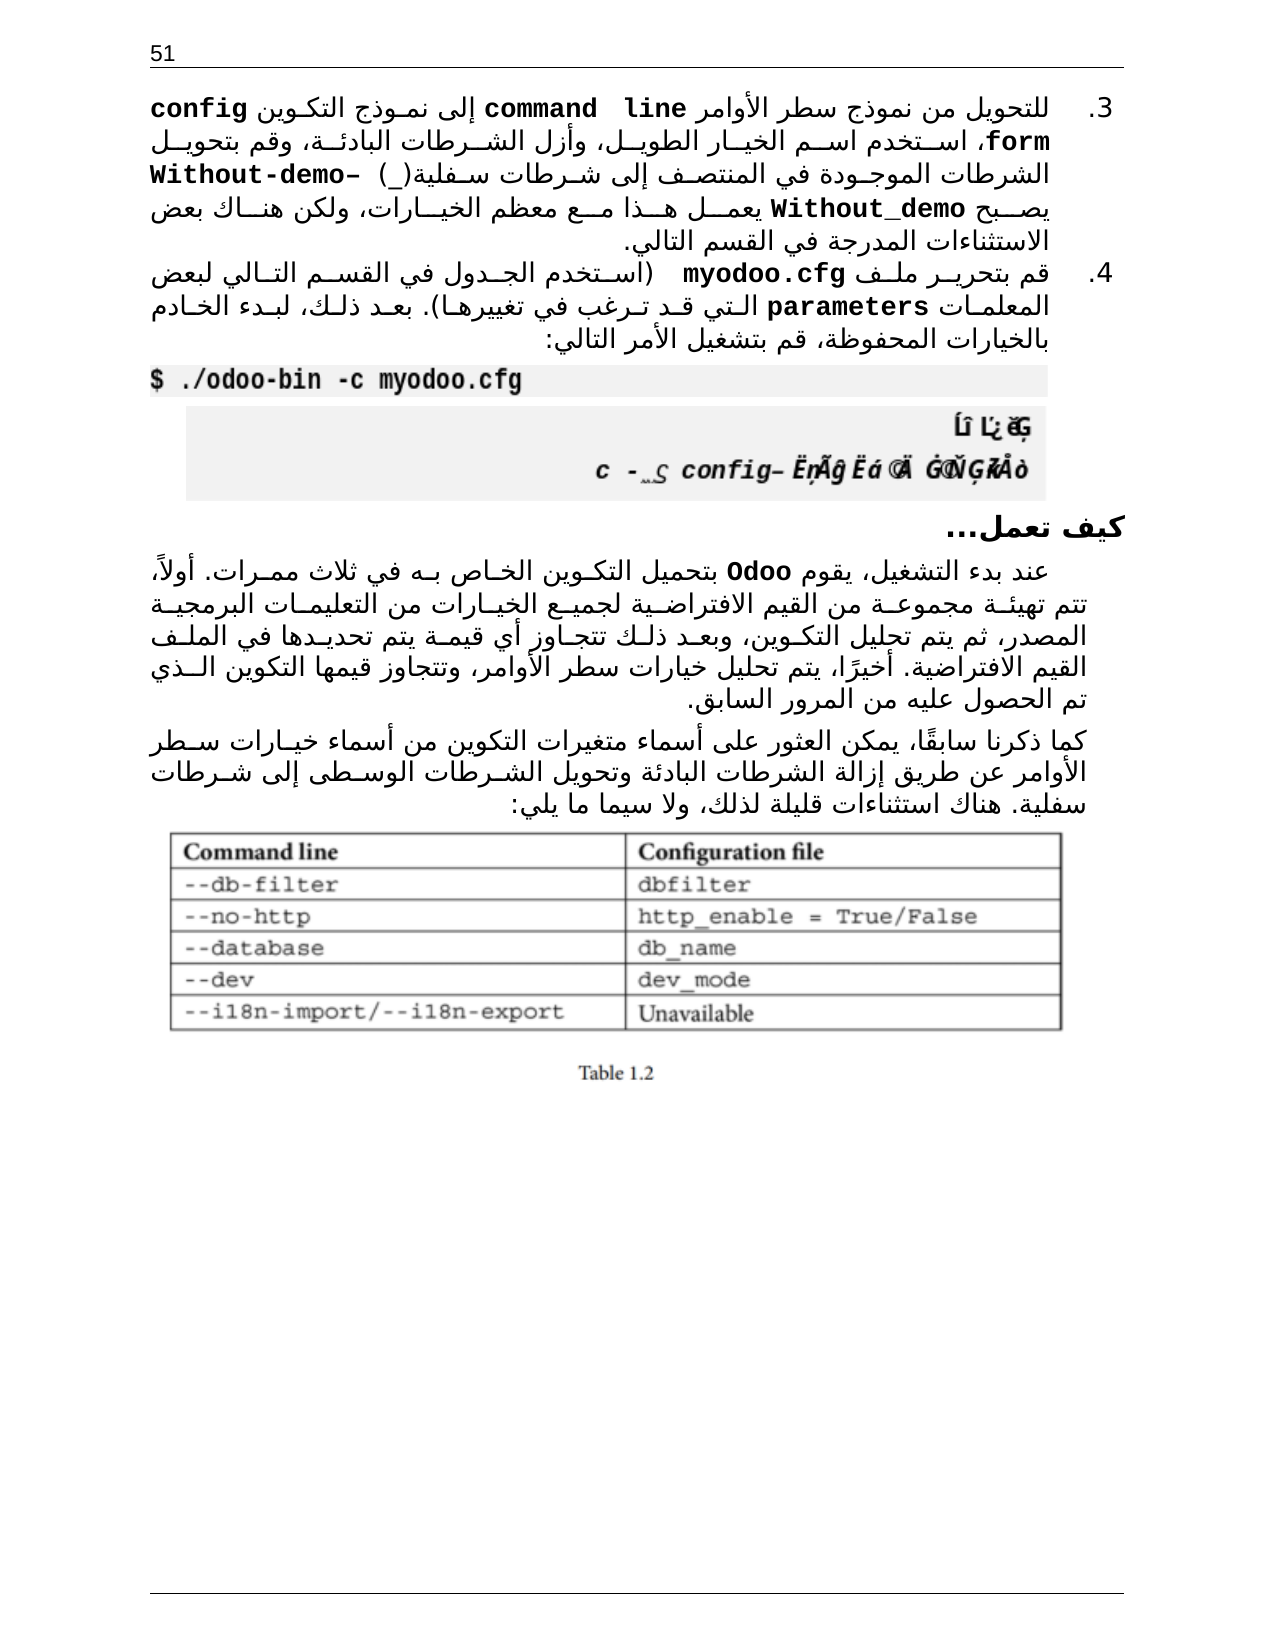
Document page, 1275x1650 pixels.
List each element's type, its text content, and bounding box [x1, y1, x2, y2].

list للتحويل من نموذج سطر الأوامر command line إلى نموذج التكوين config form، استخدم اسم الخيار الطويل، وأزل الشرطات البادئة، وقم بتحويل الشرطات الموجودة في المنتصف إلى شرطات سفلية(_) –Without-demo يصبح Without_demo يعمل هذا مع معظم الخيارات، ولكن هناك بعض الاستثناءات المدرجة في القسم التالي. [150, 92, 1087, 257]
text كما ذكرنا سابقًا، يمكن العثور على أسماء متغيرات التكوين من أسماء خيارات سطر الأوامر عن طريق إزالة الشرطات البادئة وتحويل الشرطات الوسطى إلى شرطات سفلية. هناك استثناءات قليلة لذلك، ولا سيما ما يلي: [150, 725, 1087, 820]
text عند بدء التشغيل، يقوم Odoo بتحميل التكوين الخاص به في ثلاث ممرات. أولاً، تتم تهيئة مجموعة من القيم الافتراضية لجميع الخيارات من التعليمات البرمجية المصدر، ثم يتم تحليل التكوين، وبعد ذلك تتجاوز أي قيمة يتم تحديدها في الملف القيم الافتراضية. أخيرًا، يتم تحليل خيارات سطر الأوامر، وتتجاوز قيمها التكوين الذي تم الحصول عليه من المرور السابق. [150, 555, 1087, 715]
list قم بتحرير ملف myodoo.cfg (استخدم الجدول في القسم التالي لبعض المعلمات parameters التي قد ترغب في تغييرها). بعد ذلك، لبدء الخادم بالخيارات المحفوظة، قم بتشغيل الأمر التالي: [150, 257, 1087, 355]
text كيف تعمل... [150, 511, 1125, 545]
